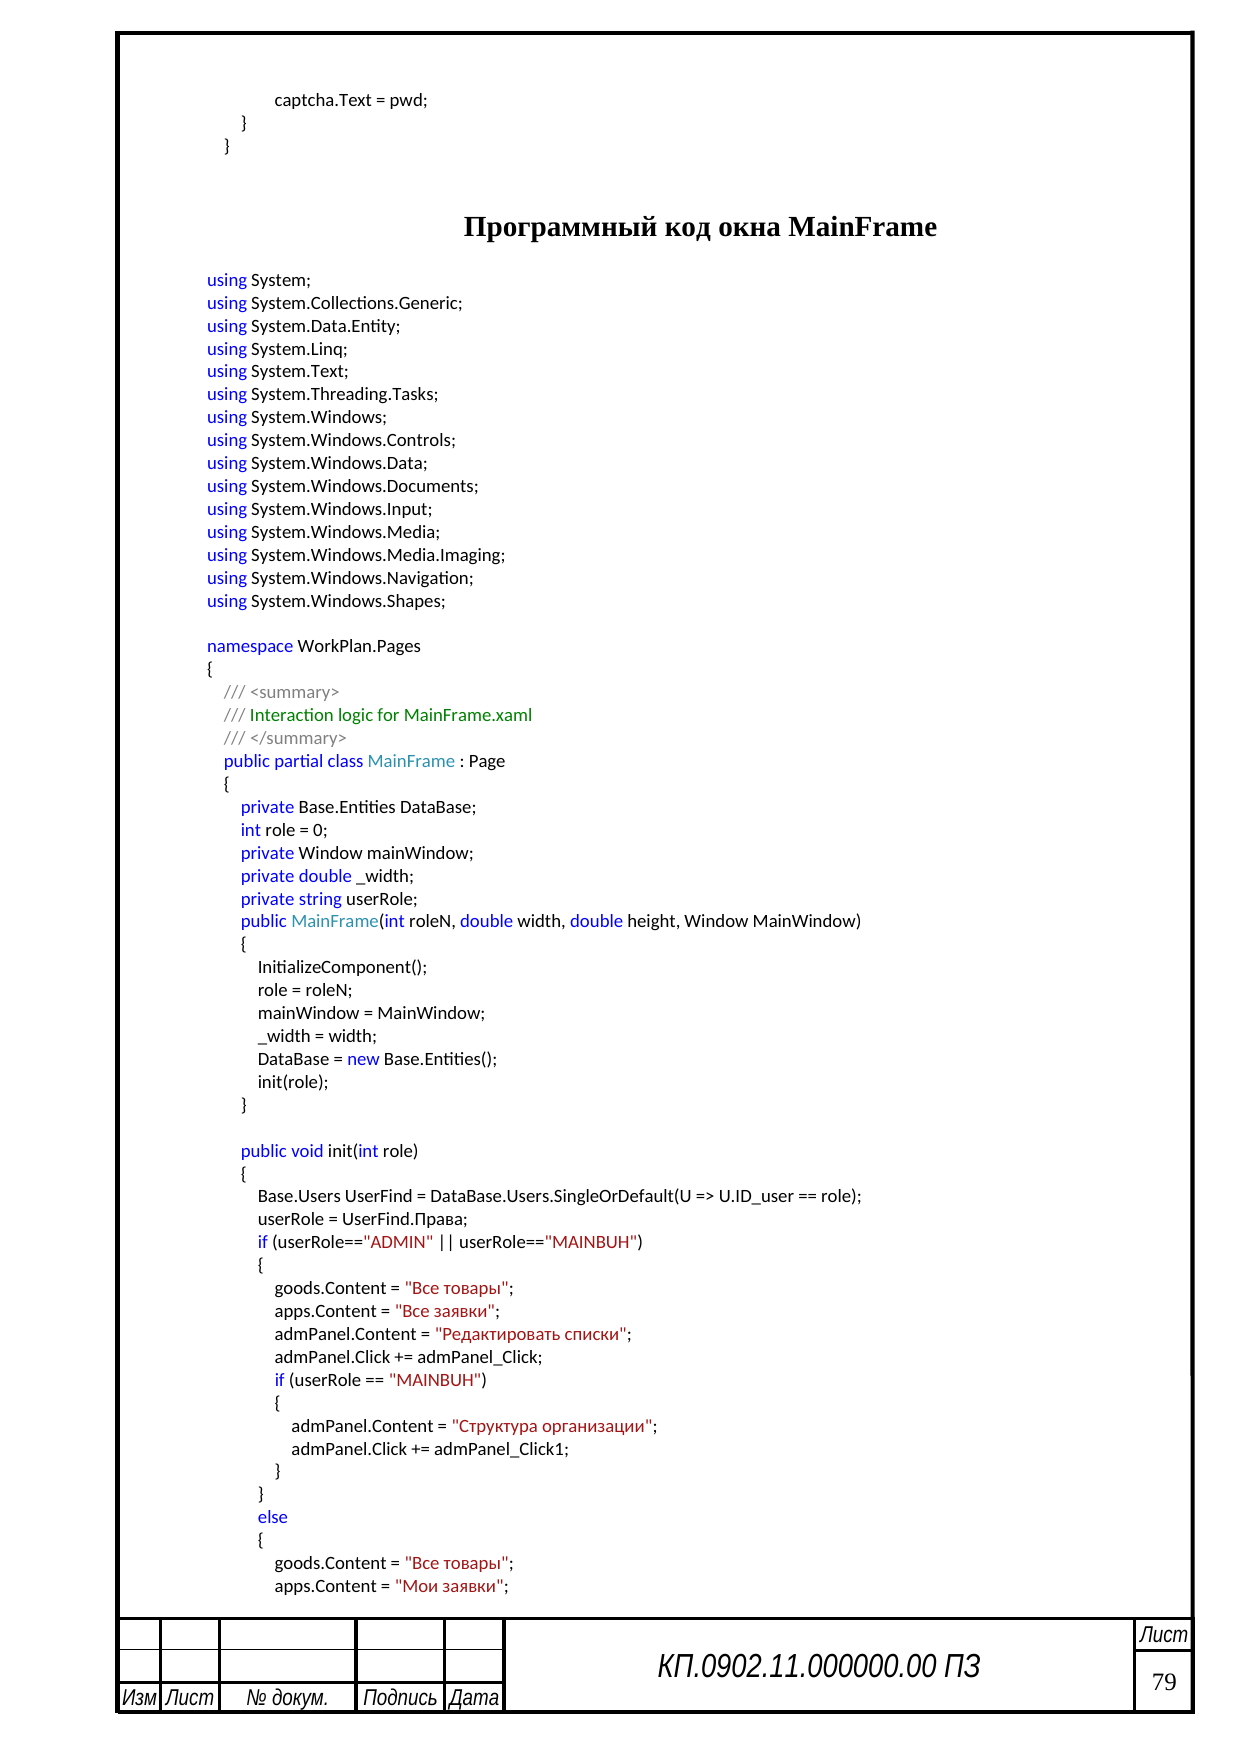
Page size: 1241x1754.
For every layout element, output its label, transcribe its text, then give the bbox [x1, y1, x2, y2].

text if (userRole == "MAINBUH") [118, 1368, 1194, 1391]
text using System.Windows.Media; [118, 520, 1194, 543]
text Программный код окна MainFrame [236, 209, 1164, 243]
text mainWindow = MainWindow; [118, 1001, 1194, 1024]
text Base.Users UserFind = DataBase.Users.SingleOrDefault(U => U.ID_user == role); [118, 1184, 1194, 1207]
text private Base.Entities DataBase; [118, 795, 1194, 818]
text using System.Linq; [118, 337, 1194, 359]
text else [118, 1505, 1194, 1528]
text using System.Windows.Navigation; [118, 566, 1194, 589]
text using System.Threading.Tasks; [118, 382, 1194, 405]
text apps.Content = "Все заявки"; [118, 1299, 1194, 1322]
text using System.Collections.Generic; [118, 291, 1194, 314]
text DataBase = new Base.Entities(); [118, 1047, 1194, 1070]
text admPanel.Content = "Редактировать списки"; [118, 1322, 1194, 1345]
text } [118, 1459, 1194, 1482]
text /// <summary> [118, 680, 1194, 703]
text using System.Windows.Data; [118, 451, 1194, 474]
text using System.Windows; [118, 405, 1194, 428]
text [118, 1414, 1194, 1437]
text using System.Windows.Documents; [118, 474, 1194, 497]
text { [118, 1391, 1194, 1414]
text /// </summary> [118, 726, 1194, 749]
text goods.Content = "Все товары"; [118, 1551, 1194, 1574]
text if (userRole=="ADMIN" || userRole=="MAINBUH") [118, 1230, 1194, 1253]
text admPanel.Click += admPanel_Click1; [118, 1437, 1194, 1459]
text public partial class MainFrame : Page [118, 749, 1194, 772]
text userRole = UserFind.Права; [118, 1207, 1194, 1230]
text using System.Windows.Input; [118, 497, 1194, 520]
text private string userRole; [118, 887, 1194, 909]
text using System.Data.Entity; [118, 314, 1194, 337]
text /// Interaction logic for MainFrame.xaml [118, 703, 1194, 726]
text private Window mainWindow; [118, 841, 1194, 864]
text } [118, 1093, 1194, 1116]
text } [118, 112, 1194, 134]
text { [118, 772, 1194, 795]
text namespace WorkPlan.Pages [118, 634, 1194, 657]
text public void init(int role) [118, 1139, 1194, 1162]
text init(role); [118, 1070, 1194, 1093]
text using System.Windows.Controls; [118, 428, 1194, 451]
text } [118, 134, 1194, 157]
text } [118, 1482, 1194, 1505]
text using System.Windows.Media.Imaging; [118, 543, 1194, 566]
text goods.Content = "Все товары"; [118, 1276, 1194, 1299]
text private double _width; [118, 864, 1194, 887]
text InitializeComponent(); [118, 955, 1194, 978]
text role = roleN; [118, 978, 1194, 1001]
text _width = width; [118, 1024, 1194, 1047]
text apps.Content = "Мои заявки"; [118, 1574, 1194, 1597]
text { [118, 1253, 1194, 1276]
text { [118, 657, 1194, 680]
text int role = 0; [118, 818, 1194, 841]
text captcha.Text = pwd; [118, 89, 1194, 112]
text { [118, 932, 1194, 955]
text { [118, 1162, 1194, 1184]
text admPanel.Click += admPanel_Click; [118, 1345, 1194, 1368]
text using System.Text; [118, 359, 1194, 382]
text { [118, 1528, 1194, 1551]
text using System; [118, 268, 1194, 291]
text using System.Windows.Shapes; [118, 589, 1194, 612]
text public MainFrame(int roleN, double width, double height, Window MainWindow) [118, 909, 1194, 932]
